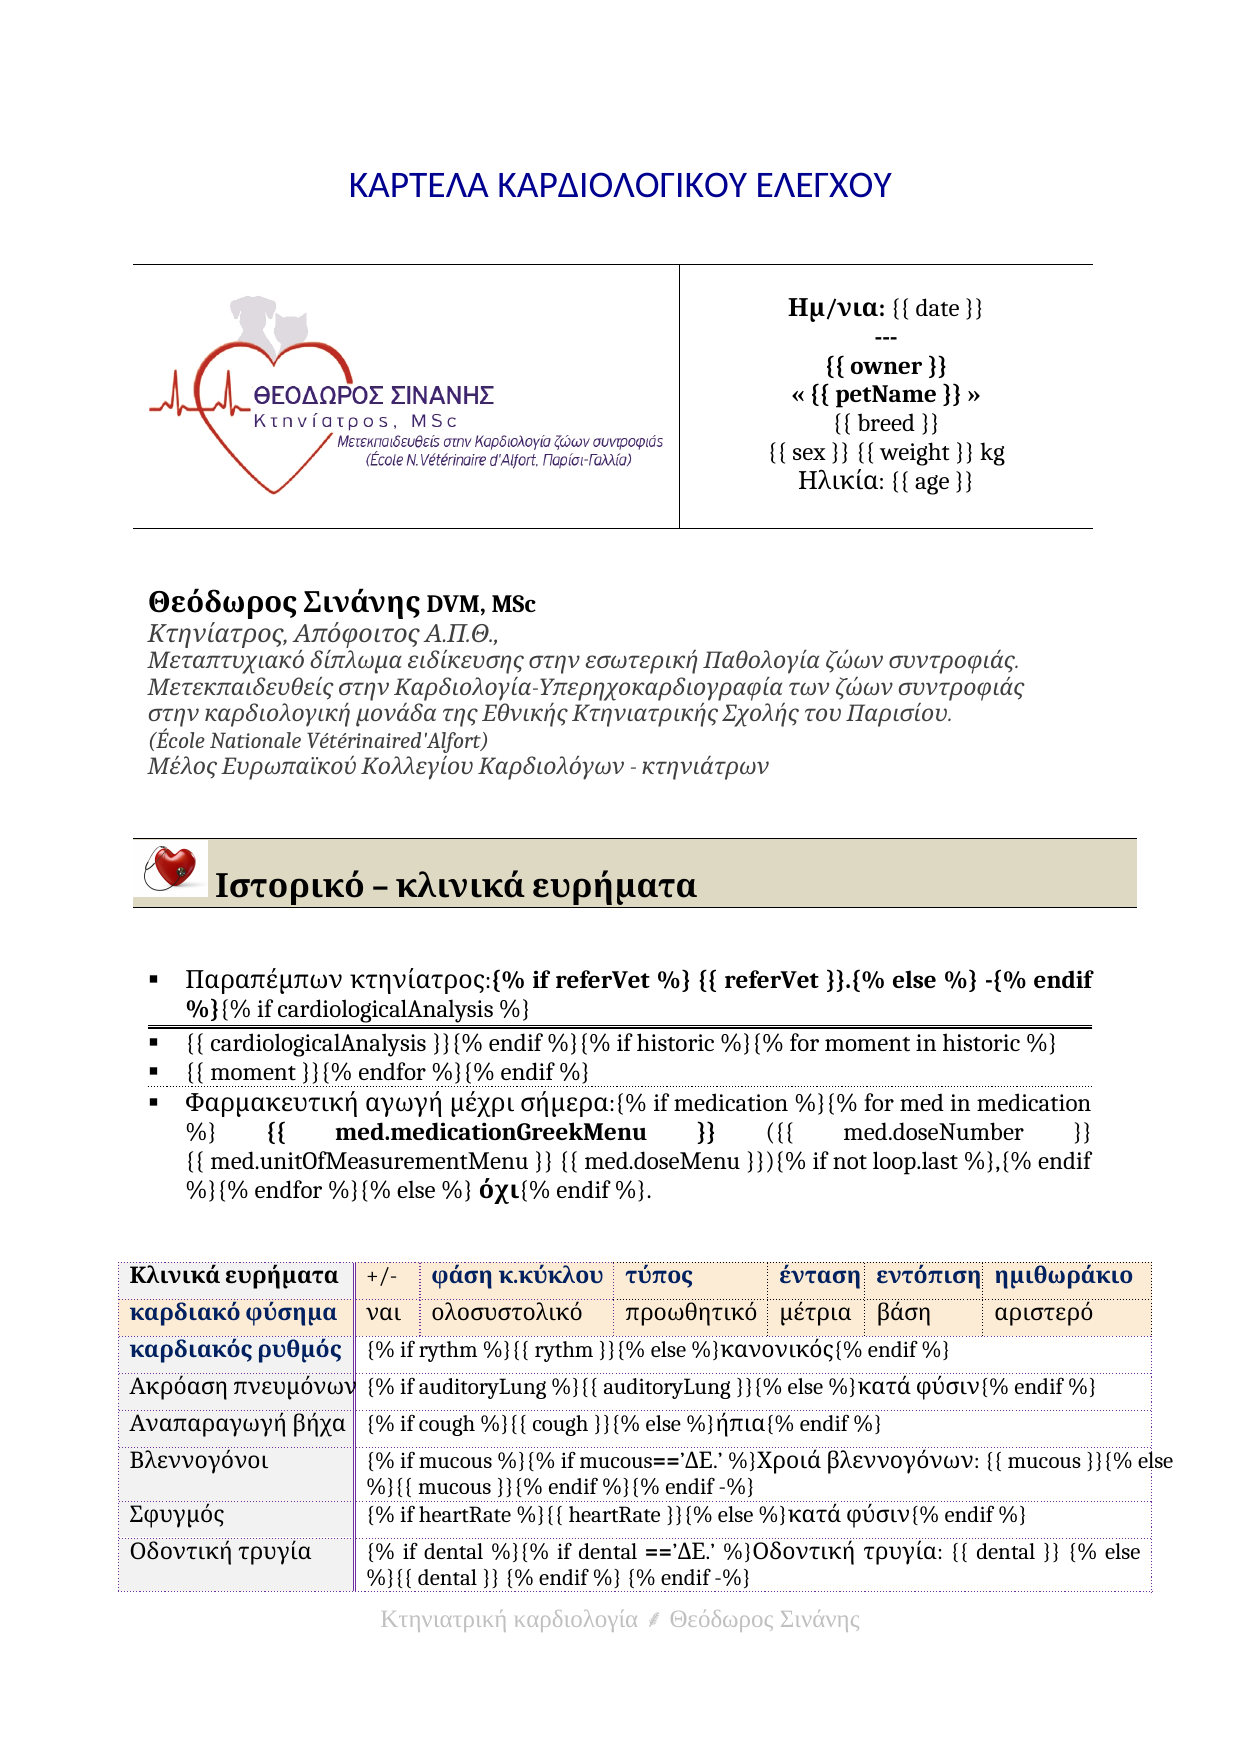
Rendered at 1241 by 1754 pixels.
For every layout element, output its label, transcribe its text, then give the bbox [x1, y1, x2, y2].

table_cell {% if dental %}{% if dental ==’ΔΕ.’ %}Οδοντική τρυγία: {{ dental }} {% else %}{{ dental }} {% endif %} {% endif -%} [356, 1538, 1152, 1591]
table_cell καρδιακό φύσημα [118, 1299, 353, 1336]
table_header +/- [356, 1262, 420, 1299]
table_cell ολοσυστολικό [420, 1299, 614, 1336]
list {{ cardiologicalAnalysis }}{% endif %}{% if historic %}{% for moment in historic %} [148, 1029, 1092, 1057]
picture [149, 293, 664, 500]
table_header ημιθωράκιο [983, 1262, 1152, 1299]
table_cell {% if mucous %}{% if mucous==’ΔΕ.’ %}Χροιά βλεννογόνων: {{ mucous }}{% else %}{{ mucous }}{% endif %}{% endif -%} [356, 1447, 1152, 1501]
text Θεόδωρος Σινάνης DVM, MSc [148, 586, 1092, 619]
text (École Nationale Vétérinaired'Alfort) [148, 727, 1092, 754]
table_cell Σφυγμός [118, 1501, 353, 1537]
table_cell Ακρόαση πνευμόνων [118, 1373, 353, 1410]
text στην καρδιολογική μονάδα της Εθνικής Κτηνιατρικής Σχολής του Παρισίου. [148, 701, 1092, 727]
table_header Κλινικά ευρήματα [118, 1262, 353, 1299]
table_header εντόπιση [865, 1262, 983, 1299]
subtitle ΚΑΡΤΕΛΑ καρδιολογικου ελεγχου [148, 161, 1092, 207]
picture [132, 840, 208, 897]
table_cell προωθητικό [614, 1299, 768, 1336]
text Μέλος Ευρωπαϊκού Κολλεγίου Καρδιολόγων - κτηνιάτρων [148, 754, 1092, 780]
table_header φάση κ.κύκλου [420, 1262, 614, 1299]
table_header ένταση [768, 1262, 865, 1299]
list Φαρμακευτική αγωγή μέχρι σήμερα:{% if medication %}{% for med in medication %} {{ med.medicationGreekMenu }} ({{ med.doseNumber }} {{ med.unitOfMeasurementMenu }} {{ med.doseMenu }}){% if not loop.last %},{% endif %}{% endfor %}{% else %} όχι{% endif %}. [148, 1086, 1092, 1204]
table_cell βάση [865, 1299, 983, 1336]
table_cell {% if auditoryLung %}{{ auditoryLung }}{% else %}κατά φύσιν{% endif %} [356, 1373, 1152, 1410]
table_cell {% if rythm %}{{ rythm }}{% else %}κανονικός{% endif %} [356, 1336, 1152, 1373]
table_cell Βλεννογόνοι [118, 1447, 353, 1501]
table_header Ημ/νια: {{ date }} --- {{ owner }} « {{ petName }} » {{ breed }} {{ sex }} {{ weight }} kg Ηλικία: {{ age }} [680, 265, 1093, 527]
table_header [133, 265, 679, 527]
list {{ moment }}{% endfor %}{% endif %} [148, 1057, 1092, 1086]
text Ιστορικό – κλινικά ευρήματα [133, 839, 1137, 907]
table_cell {% if heartRate %}{{ heartRate }}{% else %}κατά φύσιν{% endif %} [356, 1501, 1152, 1537]
text Μετεκπαιδευθείς στην Καρδιολογία-Υπερηχοκαρδιογραφία των ζώων συντροφιάς [148, 675, 1092, 701]
list Παραπέμπων κτηνίατρος:{% if referVet %} {{ referVet }}.{% else %} -{% endif %}{% if cardiologicalAnalysis %} [148, 966, 1092, 1025]
table_header τύπος [614, 1262, 768, 1299]
table_cell μέτρια [768, 1299, 865, 1336]
text Μεταπτυχιακό δίπλωμα ειδίκευσης στην εσωτερική Παθολογία ζώων συντροφιάς. [148, 648, 1092, 675]
text Κτηνίατρος, Απόφοιτος Α.Π.Θ., [148, 619, 1092, 648]
table_cell Αναπαραγωγή βήχα [118, 1410, 353, 1447]
table_cell καρδιακός ρυθμός [118, 1336, 353, 1373]
table_cell Οδοντική τρυγία [118, 1538, 353, 1591]
table_cell ναι [356, 1299, 420, 1336]
table_cell αριστερό [983, 1299, 1152, 1336]
table_cell {% if cough %}{{ cough }}{% else %}ήπια{% endif %} [356, 1410, 1152, 1447]
